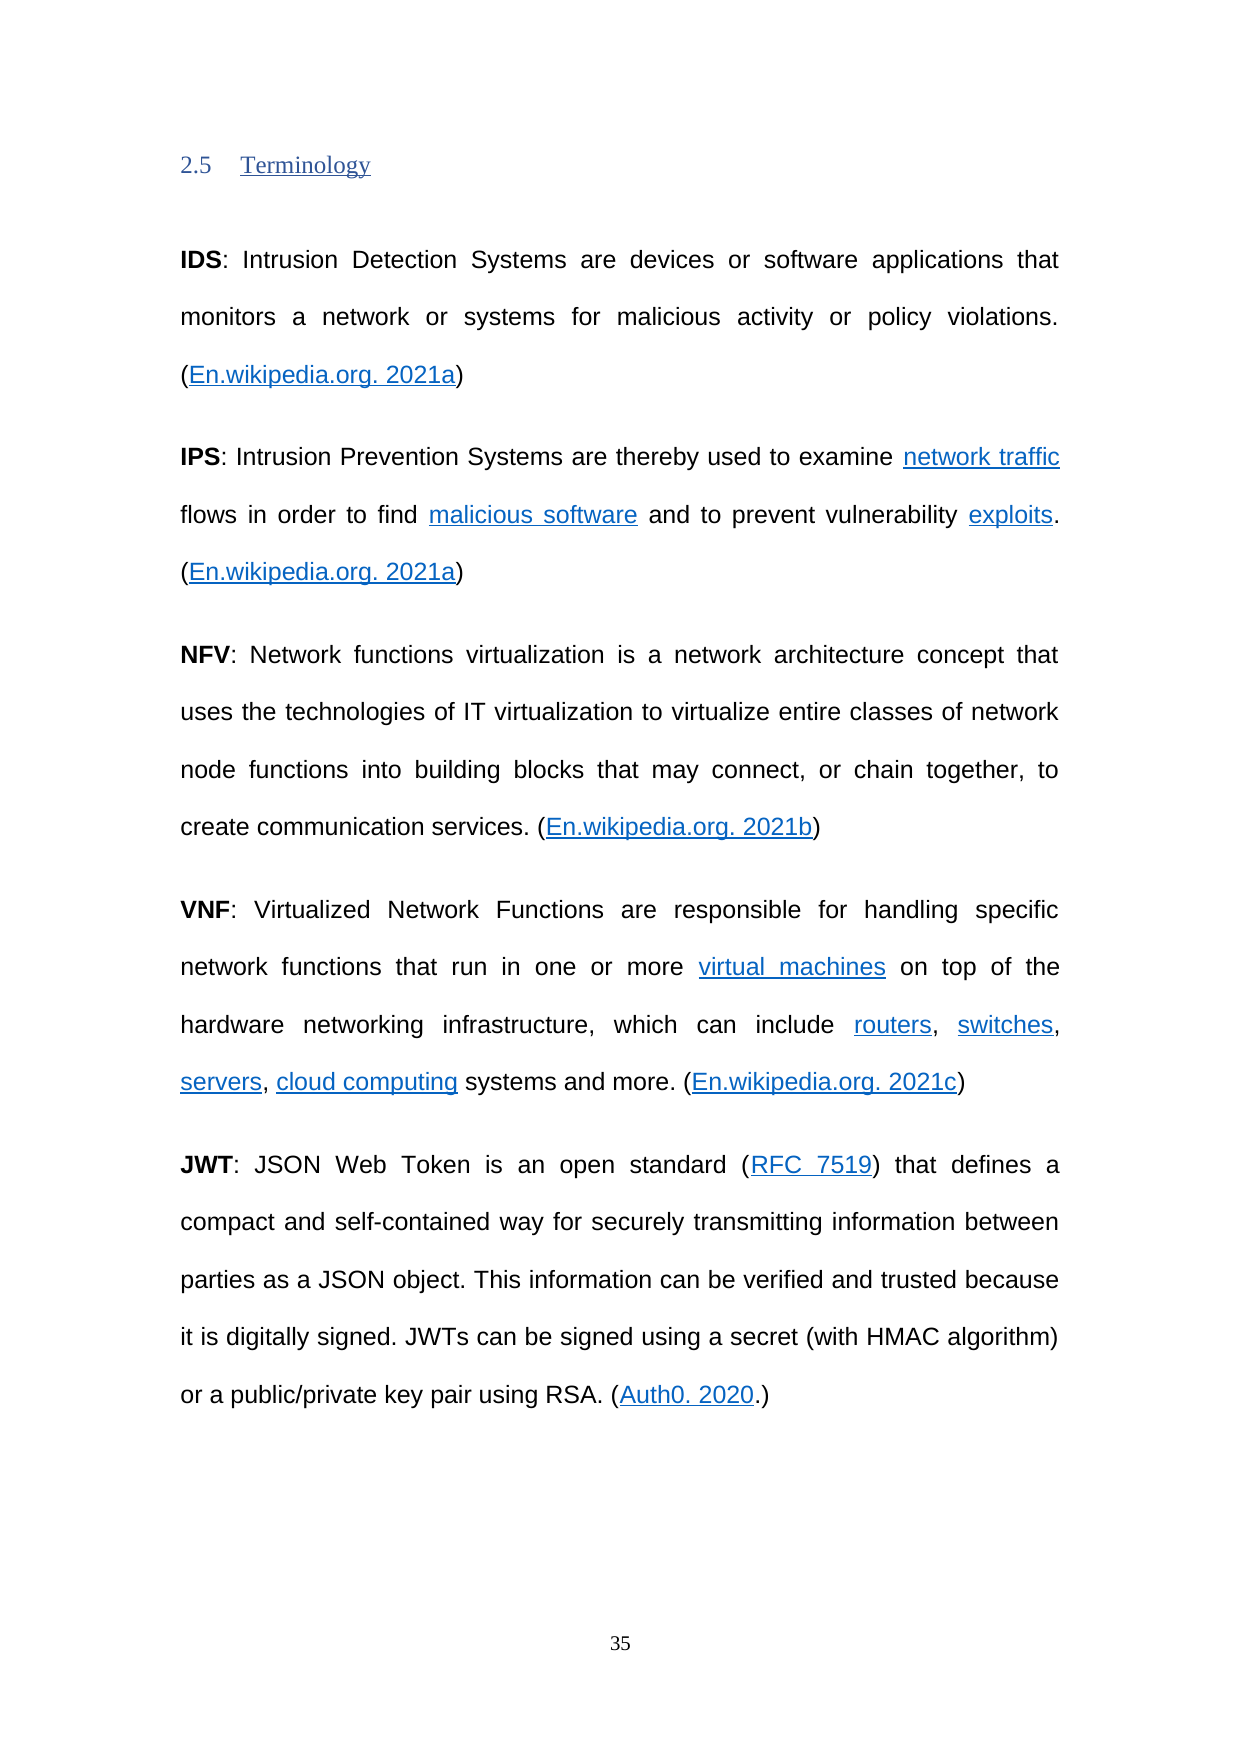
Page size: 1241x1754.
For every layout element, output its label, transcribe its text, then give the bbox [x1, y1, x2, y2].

text NFV: Network functions virtualization is a network architecture concept that uses the technologies of IT virtualization to virtualize entire classes of network node functions into building blocks that may connect, or chain together, to create communication services. (En.wikipedia.org. 2021b) [180, 640, 1060, 841]
subtitle Terminology [180, 150, 1000, 179]
text VNF: Virtualized Network Functions are responsible for handling specific network functions that run in one or more virtual machines on top of the hardware networking infrastructure, which can include routers, switches, servers, cloud computing systems and more. (En.wikipedia.org. 2021c) [180, 895, 1060, 1096]
text IDS: Intrusion Detection Systems are devices or software applications that monitors a network or systems for malicious activity or policy violations. (En.wikipedia.org. 2021a) [180, 245, 1060, 388]
text JWT: JSON Web Token is an open standard (RFC 7519) that defines a compact and self-contained way for securely transmitting information between parties as a JSON object. This information can be verified and trusted because it is digitally signed. JWTs can be signed using a secret (with HMAC algorithm) or a public/private key pair using RSA. (Auth0. 2020.) [180, 1150, 1060, 1408]
text IPS: Intrusion Prevention Systems are thereby used to examine network traffic flows in order to find malicious software and to prevent vulnerability exploits. (En.wikipedia.org. 2021a) [180, 442, 1060, 586]
